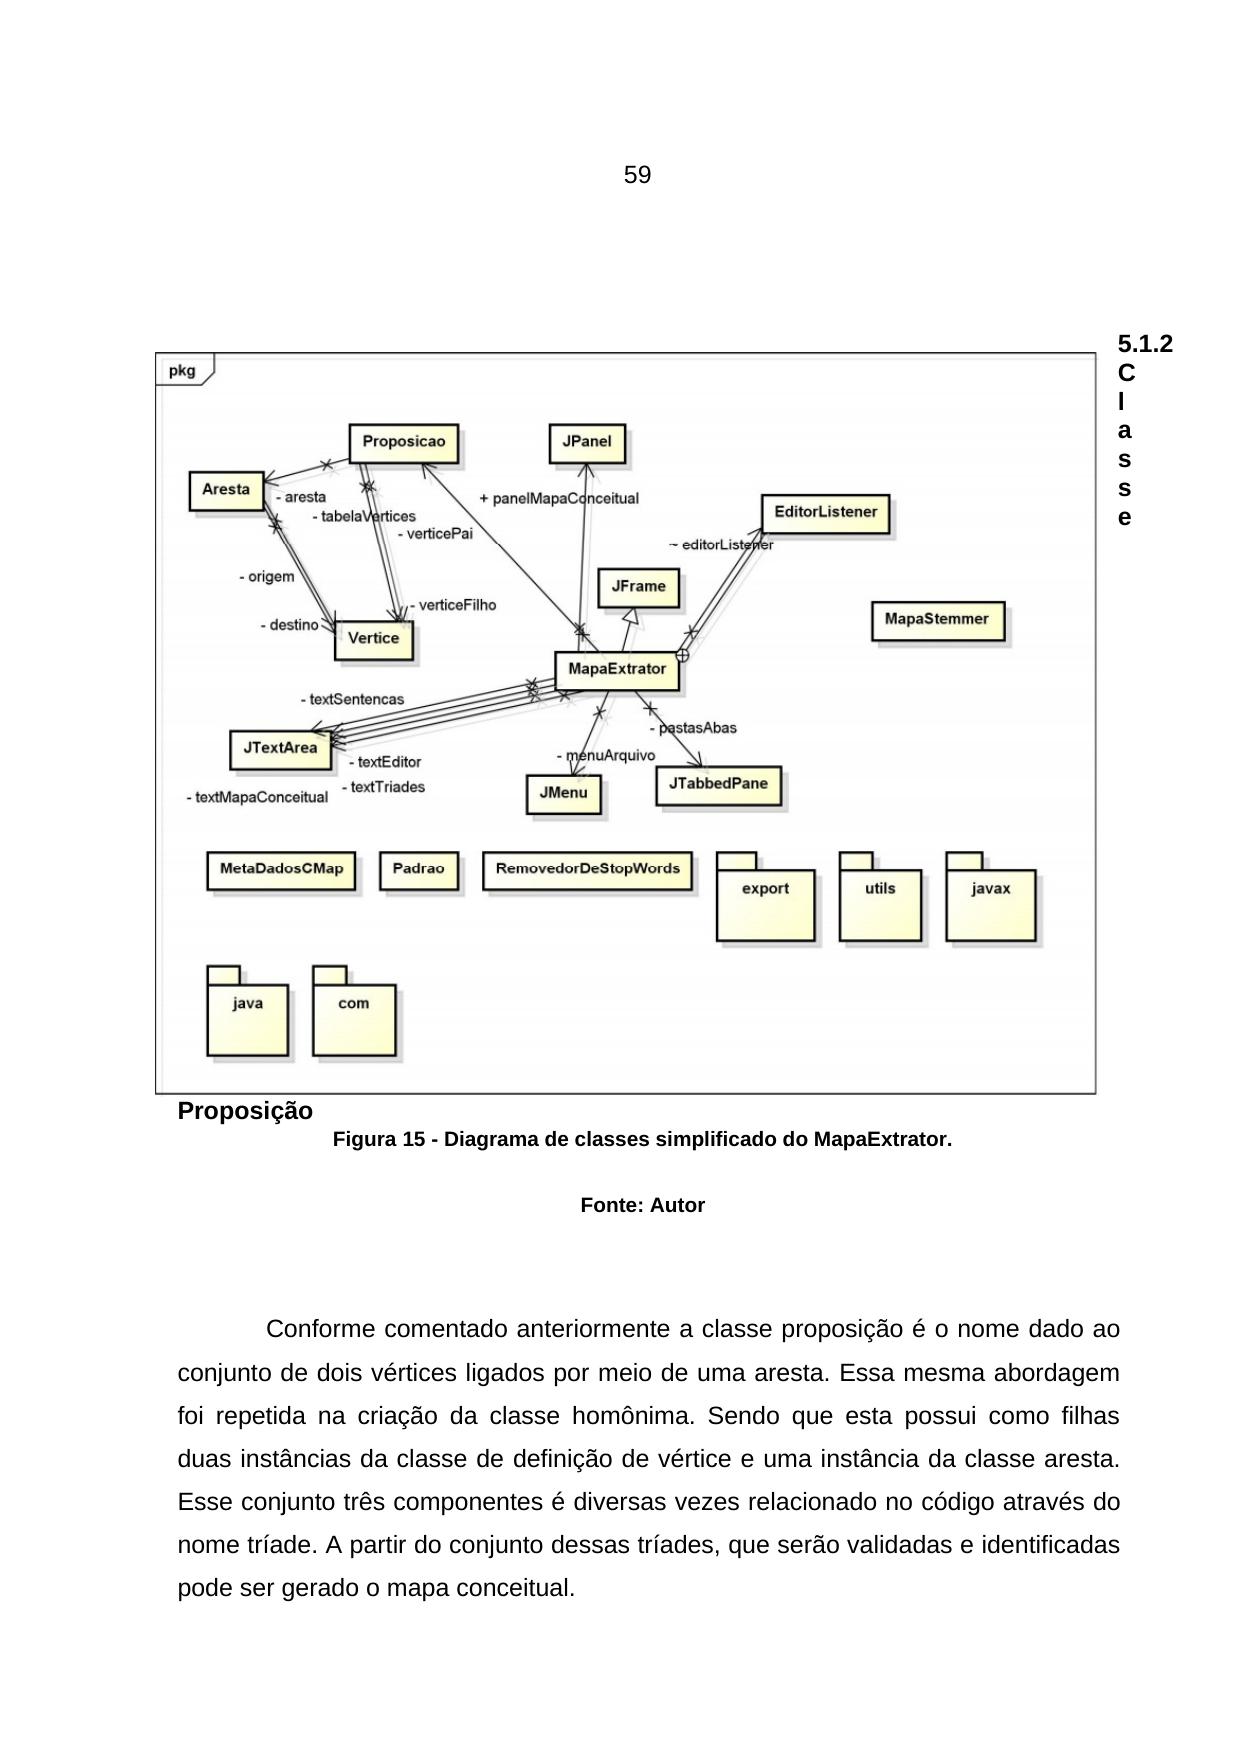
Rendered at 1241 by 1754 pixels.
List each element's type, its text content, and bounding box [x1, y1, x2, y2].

picture [153, 351, 1099, 1097]
text Conforme comentado anteriormente a classe proposição é o nome dado ao conjunto de dois vértices ligados por meio de uma aresta. Essa mesma abordagem foi repetida na criação da classe homônima. Sendo que esta possui como filhas duas instâncias da classe de definição de vértice e uma instância da classe aresta. Esse conjunto três componentes é diversas vezes relacionado no código através do nome tríade. A partir do conjunto dessas tríades, que serão validadas e identificadas pode ser gerado o mapa conceitual. [177, 1208, 1122, 1602]
